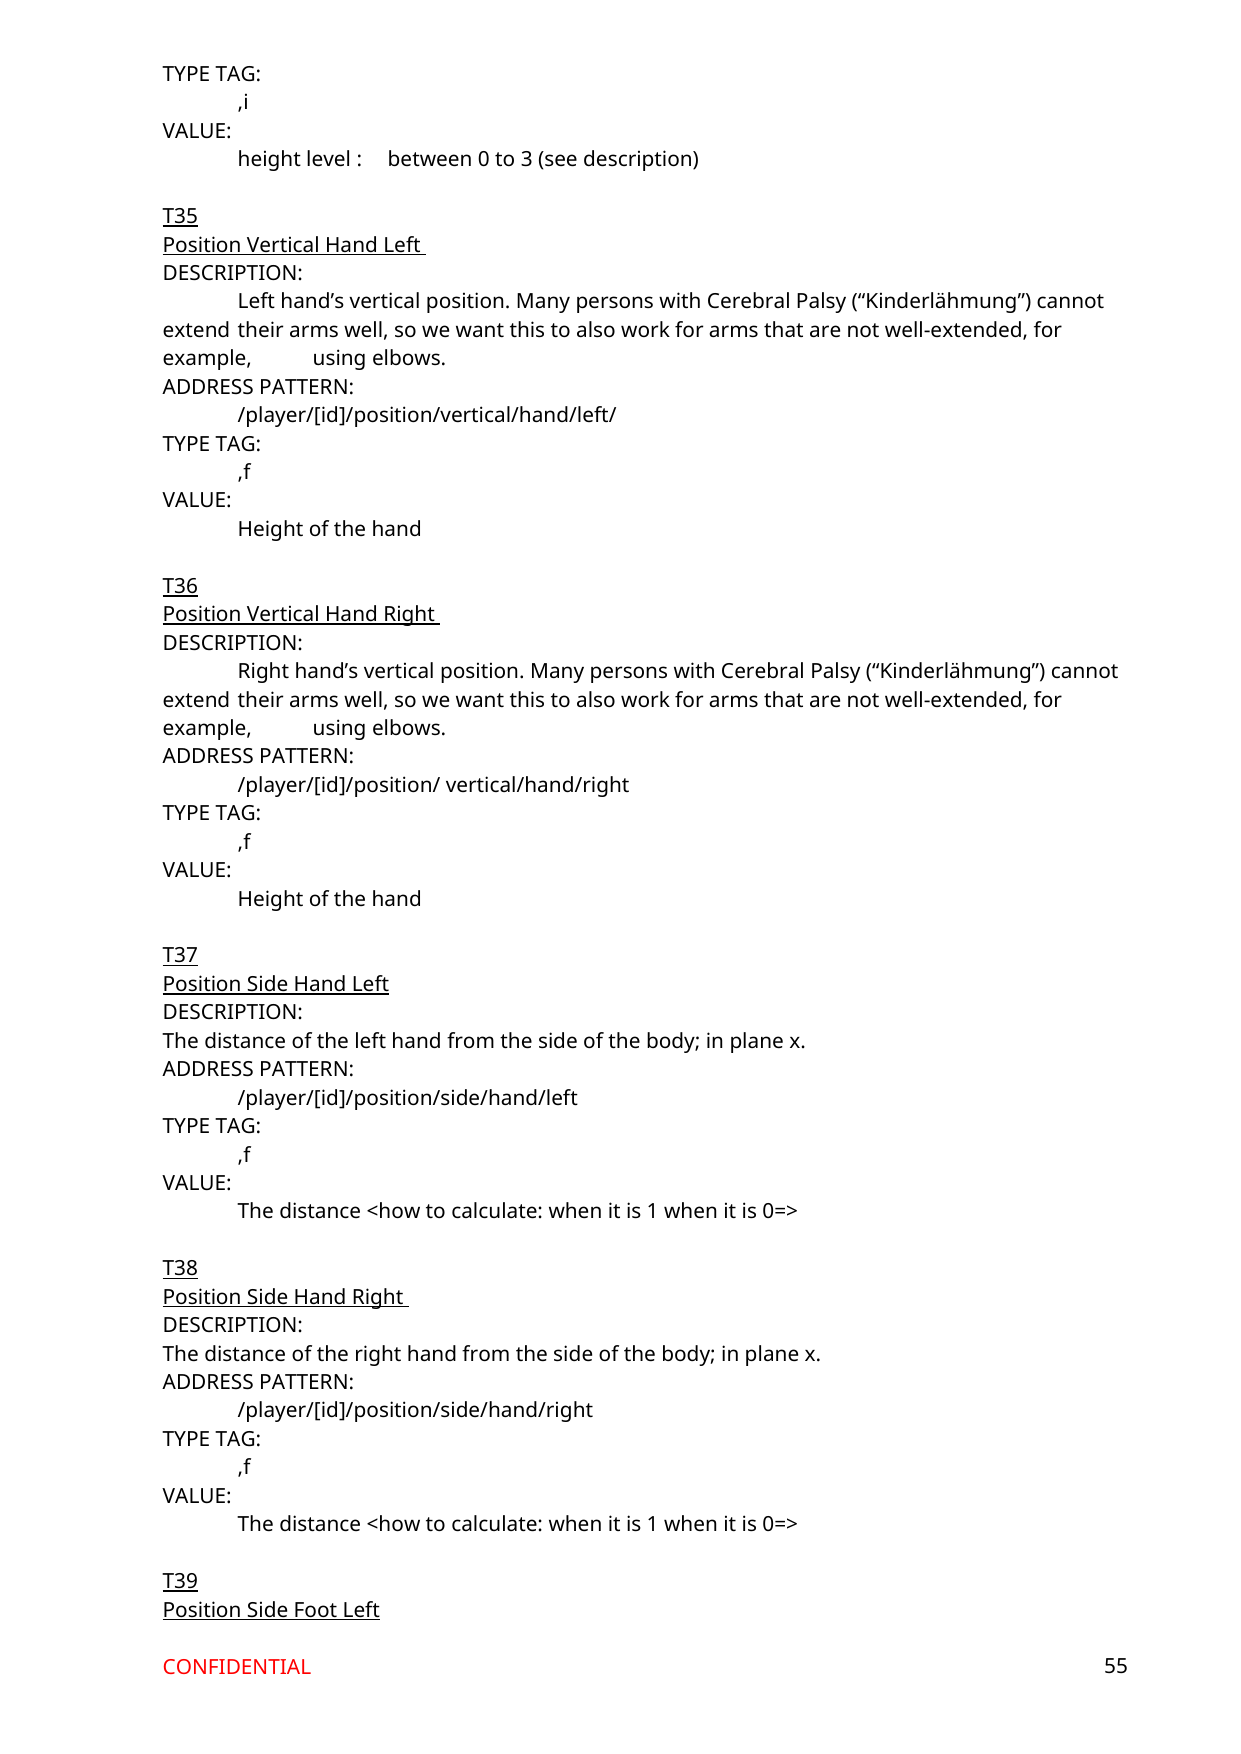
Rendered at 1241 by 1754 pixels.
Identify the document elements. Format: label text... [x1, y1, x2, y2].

text ADDRESS PATTERN: [162, 372, 1122, 400]
text VALUE: [162, 1481, 1122, 1509]
text /player/[id]/position/ vertical/hand/right [162, 770, 1122, 798]
text DESCRIPTION: [162, 258, 1122, 287]
text /player/[id]/position/vertical/hand/left/ [162, 400, 1122, 429]
text ,f [162, 1140, 1122, 1168]
text VALUE: [162, 1168, 1122, 1197]
text The distance of the left hand from the side of the body; in plane x. [162, 1026, 1122, 1054]
text VALUE: [162, 855, 1122, 884]
text /player/[id]/position/side/hand/left [162, 1083, 1122, 1111]
text Height of the hand [162, 884, 1122, 912]
text Right hand’s vertical position. Many persons with Cerebral Palsy (“Kinderlähmung”) cannot extend their arms well, so we want this to also work for arms that are not well-extended, for example, using elbows. [162, 656, 1122, 742]
text ,f [162, 1452, 1122, 1481]
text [162, 1509, 1122, 1538]
text TYPE TAG: [162, 1111, 1122, 1140]
text ADDRESS PATTERN: [162, 1367, 1122, 1396]
text /player/[id]/position/side/hand/right [162, 1396, 1122, 1424]
text The distance of the right hand from the side of the body; in plane x. [162, 1339, 1122, 1367]
text DESCRIPTION: [162, 1310, 1122, 1339]
text TYPE TAG: [162, 798, 1122, 827]
text DESCRIPTION: [162, 997, 1122, 1026]
text ,f [162, 827, 1122, 855]
text Left hand’s vertical position. Many persons with Cerebral Palsy (“Kinderlähmung”) cannot extend their arms well, so we want this to also work for arms that are not well-extended, for example, using elbows. [162, 287, 1122, 372]
subtitle T36 [162, 571, 1122, 599]
text TYPE TAG: [162, 59, 1122, 87]
text The distance <how to calculate: when it is 1 when it is 0=> [162, 1197, 1122, 1225]
subtitle T39 [162, 1566, 1122, 1595]
text VALUE: [162, 486, 1122, 514]
text VALUE: [162, 116, 1122, 144]
subtitle Position Vertical Hand Left [162, 230, 1122, 258]
text ADDRESS PATTERN: [162, 742, 1122, 770]
text TYPE TAG: [162, 1424, 1122, 1452]
text ,i [162, 87, 1122, 116]
text TYPE TAG: [162, 429, 1122, 457]
text Height of the hand [162, 514, 1122, 542]
subtitle Position Side Hand Left [162, 969, 1122, 997]
subtitle T38 [162, 1253, 1122, 1282]
subtitle T37 [162, 941, 1122, 969]
subtitle Position Side Hand Right [162, 1282, 1122, 1310]
text DESCRIPTION: [162, 628, 1122, 656]
text height level : between 0 to 3 (see description) [162, 144, 1122, 173]
subtitle T35 [162, 201, 1122, 230]
text ,f [162, 457, 1122, 486]
text ADDRESS PATTERN: [162, 1054, 1122, 1083]
subtitle Position Side Foot Left [162, 1595, 1122, 1623]
subtitle Position Vertical Hand Right [162, 599, 1122, 628]
